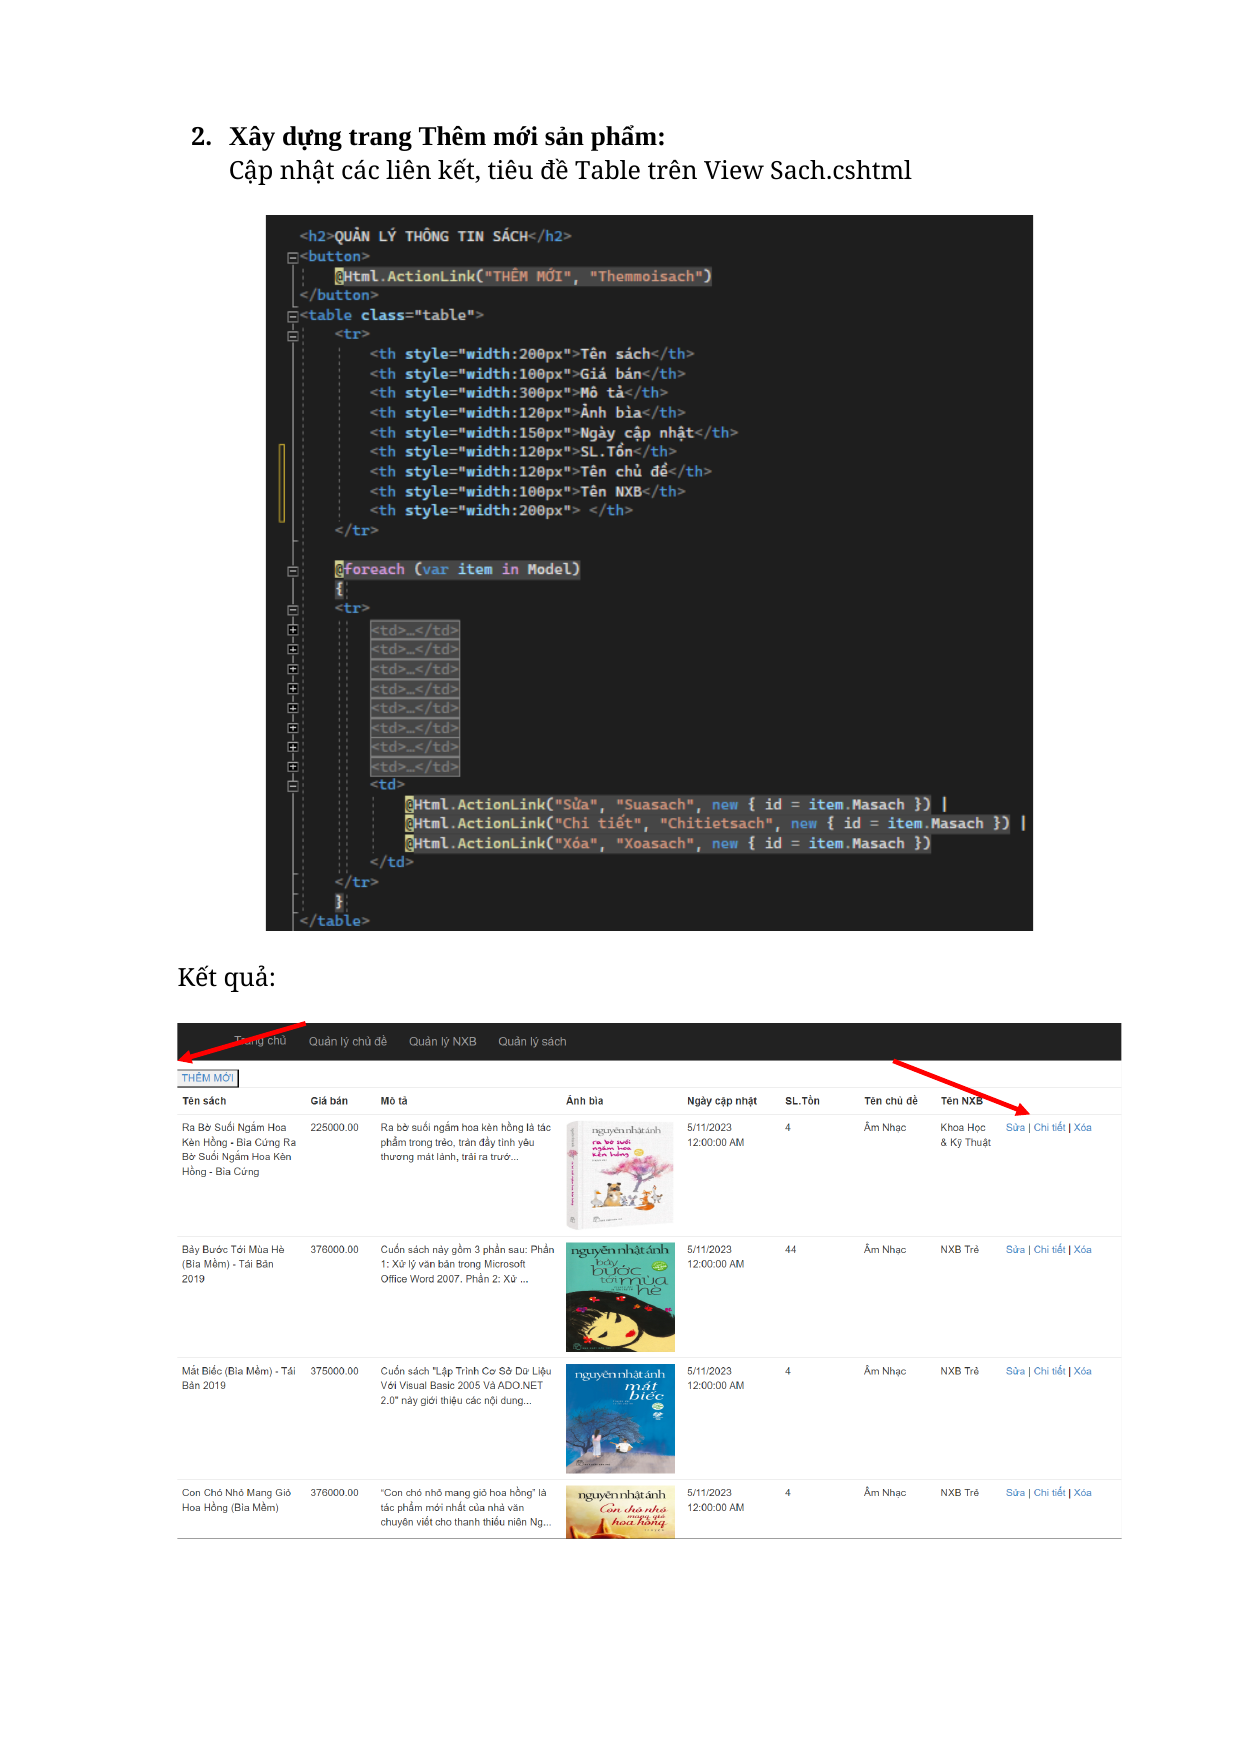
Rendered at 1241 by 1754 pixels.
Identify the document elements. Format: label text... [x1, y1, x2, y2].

picture [177, 1023, 1122, 1539]
text Kết quả: [177, 960, 1122, 994]
list Xây dựng trang Thêm mới sản phẩm: Cập nhật các liên kết, tiêu đề Table trên View Sach.cshtml [191, 118, 1122, 187]
picture [265, 215, 1034, 931]
picture [177, 1023, 294, 1060]
